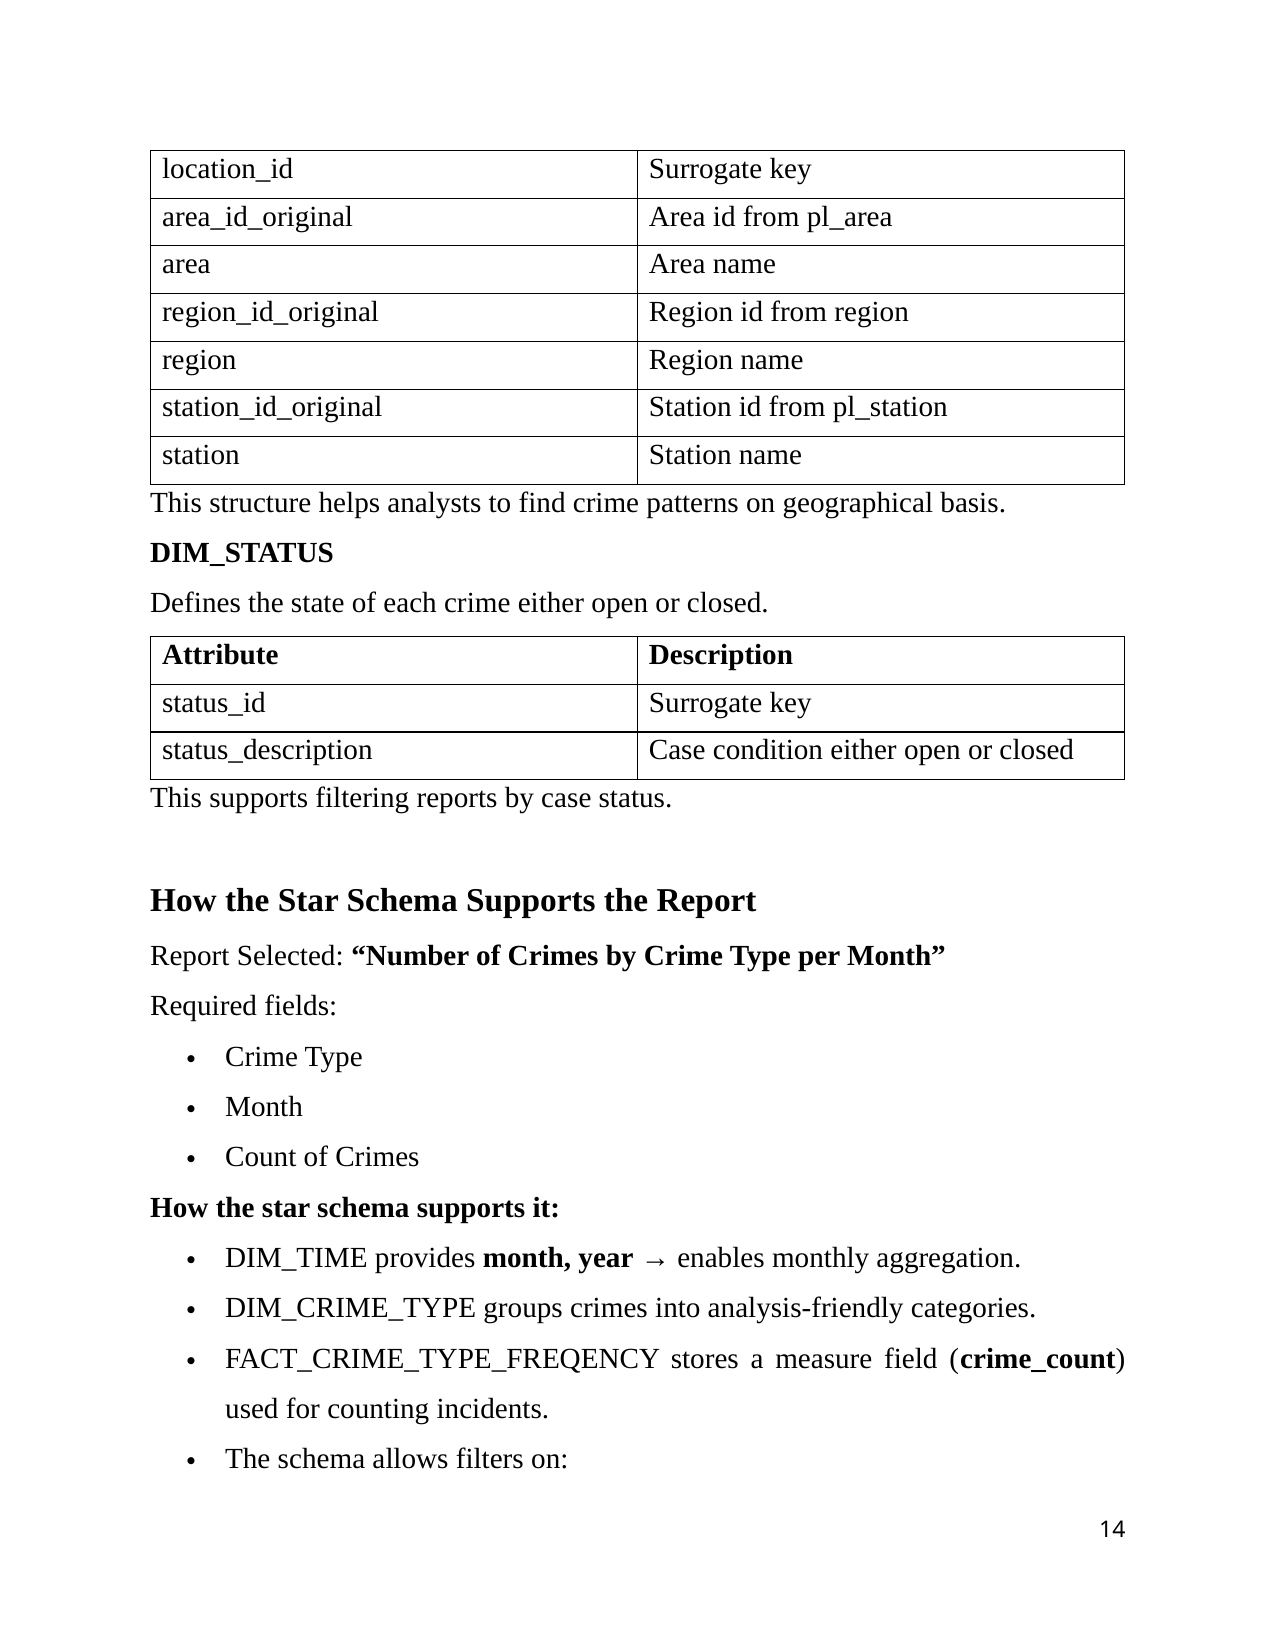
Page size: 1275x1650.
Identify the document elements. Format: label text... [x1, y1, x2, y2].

table_cell area [151, 246, 637, 293]
table_cell Area id from pl_area [638, 199, 1124, 245]
text Report Selected: “Number of Crimes by Crime Type per Month” [150, 938, 1125, 972]
list FACT_CRIME_TYPE_FREQENCY stores a measure field (crime_count) used for counting incidents. [187, 1341, 1125, 1424]
table_cell area_id_original [151, 199, 637, 245]
table_cell Region name [638, 342, 1124, 388]
text How the star schema supports it: [150, 1190, 1125, 1223]
table_cell region_id_original [151, 294, 637, 341]
list DIM_TIME provides month, year → enables monthly aggregation. [187, 1240, 1125, 1274]
table_cell status_id [151, 685, 637, 731]
table_header Description [638, 637, 1124, 684]
table_cell Station id from pl_station [638, 390, 1124, 436]
text Required fields: [150, 988, 1125, 1022]
table_cell status_description [151, 733, 637, 779]
table_cell Region id from region [638, 294, 1124, 341]
text This structure helps analysts to find crime patterns on geographical basis. [150, 485, 1125, 518]
table_cell Surrogate key [638, 685, 1124, 731]
list Count of Crimes [187, 1139, 1125, 1173]
text This supports filtering reports by case status. [150, 780, 1125, 814]
list The schema allows filters on: [187, 1441, 1125, 1475]
list Month [187, 1089, 1125, 1123]
table_cell station_id_original [151, 390, 637, 436]
table_cell Station name [638, 437, 1124, 484]
list DIM_CRIME_TYPE groups crimes into analysis-friendly categories. [187, 1290, 1125, 1324]
table_header Attribute [151, 637, 637, 684]
table_cell station [151, 437, 637, 484]
table_cell Surrogate key [638, 151, 1124, 198]
table_cell location_id [151, 151, 637, 198]
table_cell Area name [638, 246, 1124, 293]
text How the Star Schema Supports the Report [150, 881, 1125, 919]
table_cell Case condition either open or closed [638, 733, 1124, 779]
list Crime Type [187, 1039, 1125, 1072]
table_cell region [151, 342, 637, 388]
text DIM_STATUS [150, 535, 1125, 569]
text Defines the state of each crime either open or closed. [150, 586, 1125, 619]
